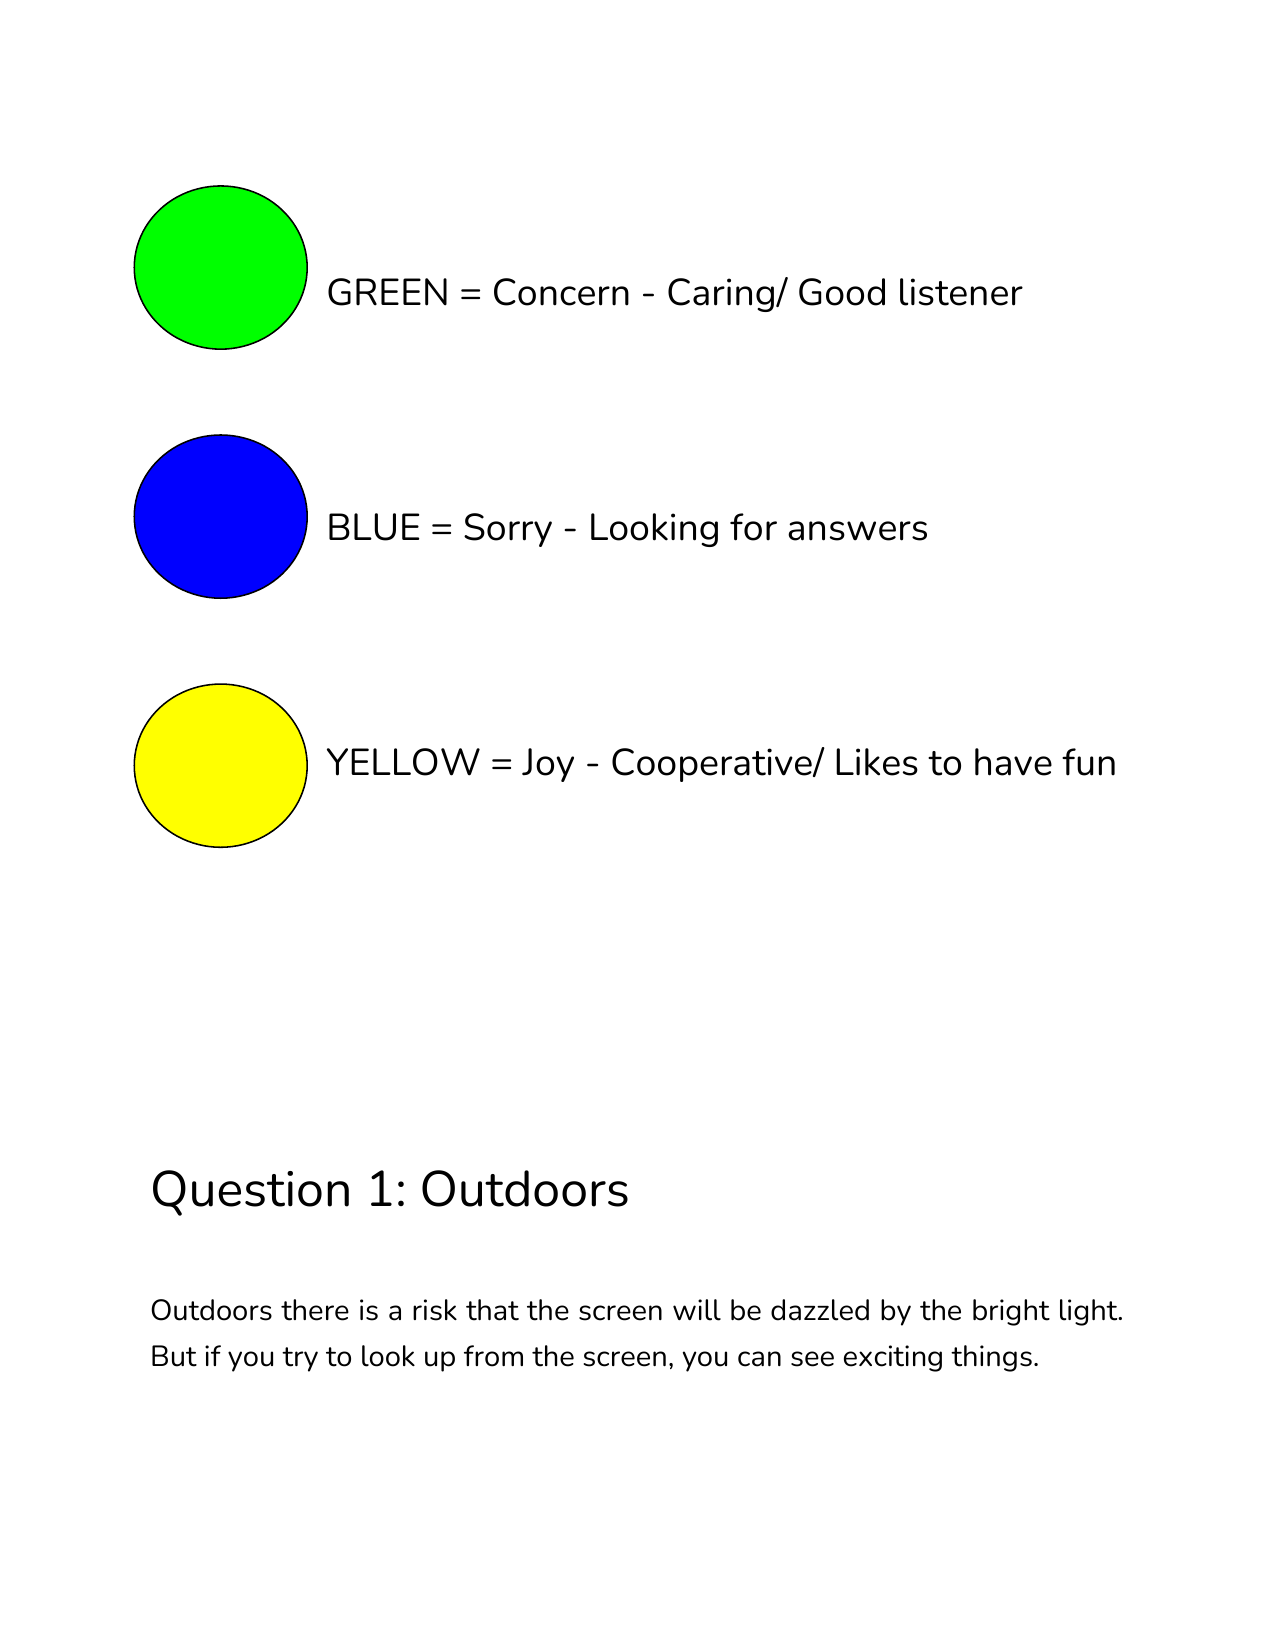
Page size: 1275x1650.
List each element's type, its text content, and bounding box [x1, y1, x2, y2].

title Question 1: Outdoors [150, 1156, 1125, 1224]
text GREEN = Concern - Caring/ Good listener [290, 267, 1125, 319]
text Outdoors there is a risk that the screen will be dazzled by the bright light. But if you try to look up from the screen, you can see exciting things. [150, 1291, 1125, 1376]
text YELLOW = Joy - Cooperative/ Likes to have fun [303, 737, 1125, 789]
text BLUE = Sorry - Looking for answers [300, 502, 1125, 554]
